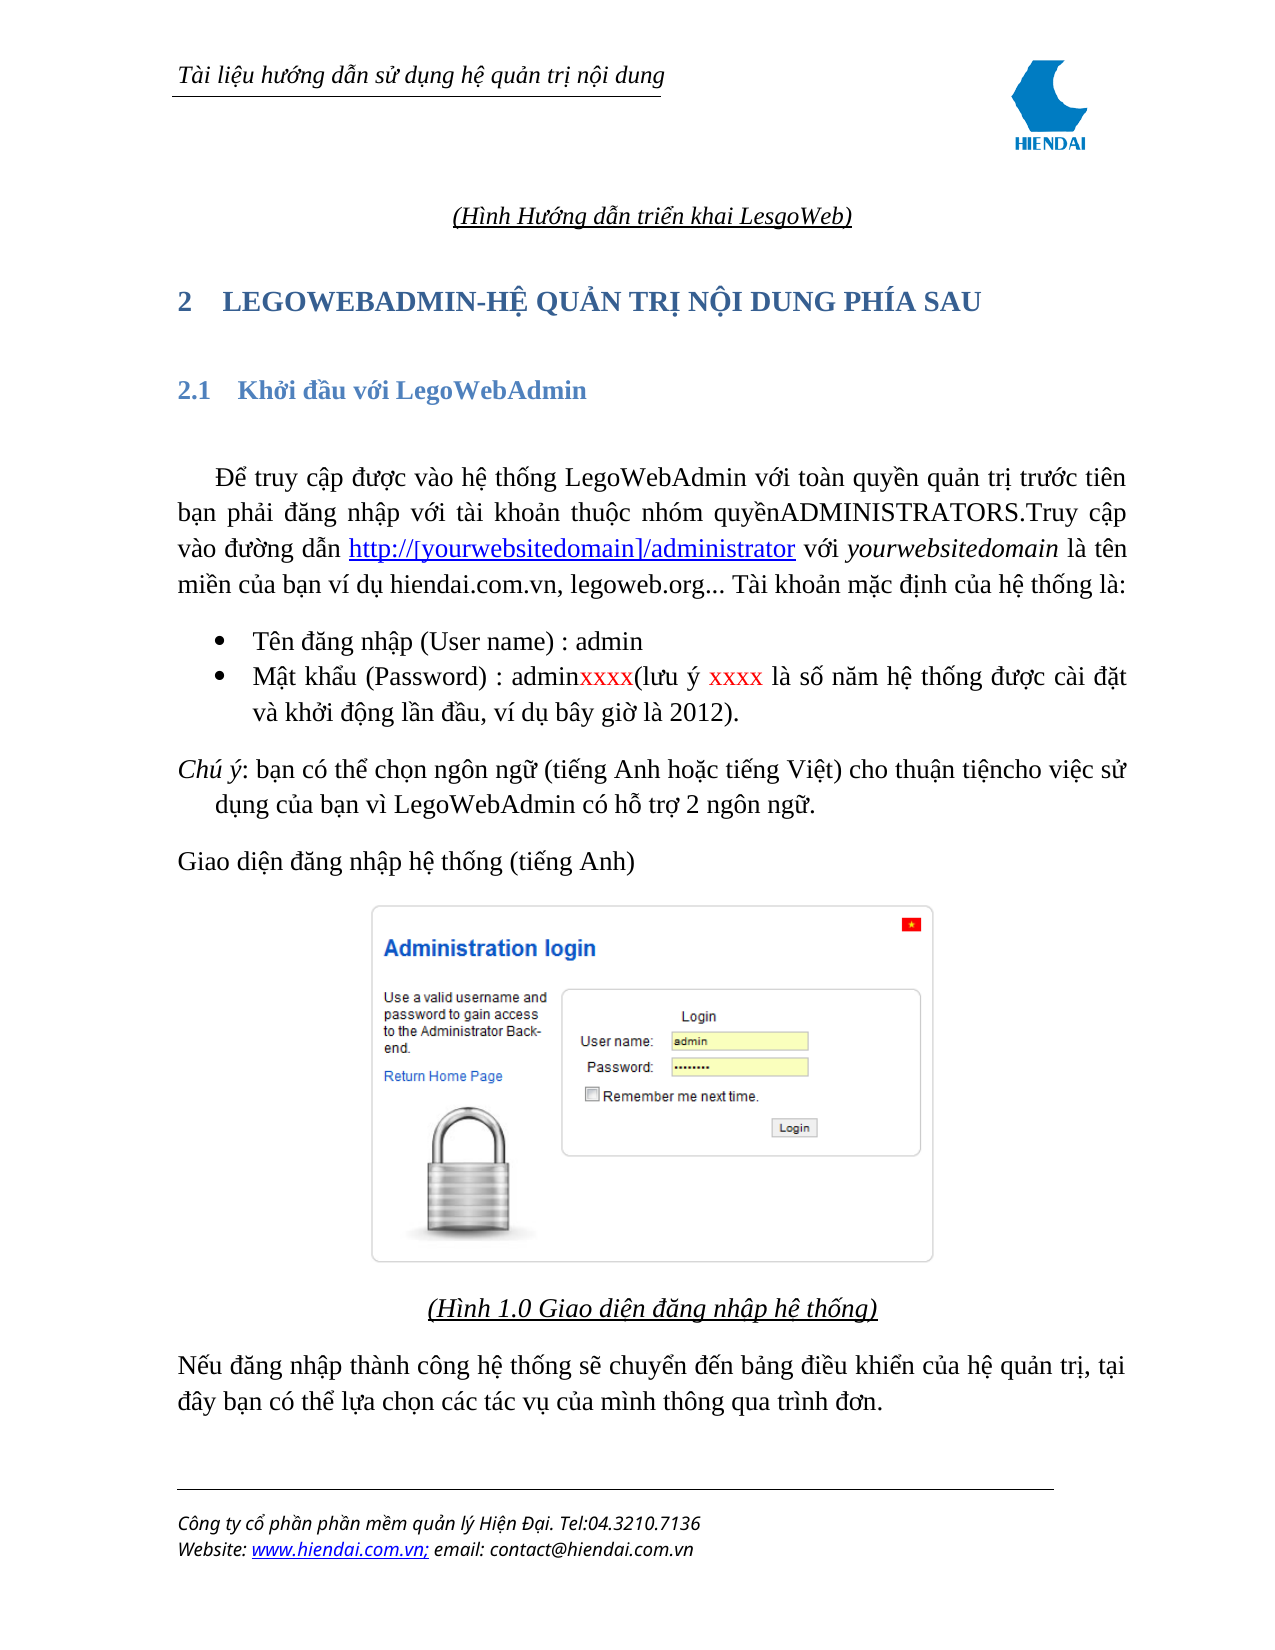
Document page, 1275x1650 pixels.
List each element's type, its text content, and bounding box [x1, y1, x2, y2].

subtitle Khởi đầu với LegoWebAdmin [177, 374, 1127, 405]
text (Hình Hướng dẫn triển khai LesgoWeb) [177, 201, 1127, 230]
text Nếu đăng nhập thành công hệ thống sẽ chuyển đến bảng điều khiển của hệ quản trị, tại đây bạn có thể lựa chọn các tác vụ của mình thông qua trình đơn. [177, 1349, 1127, 1416]
text (Hình 1.0 Giao diện đăng nhập hệ thống) [177, 1292, 1127, 1323]
text Giao diện đăng nhập hệ thống (tiếng Anh) [177, 845, 1127, 876]
picture [367, 901, 938, 1268]
picture [1010, 60, 1088, 150]
list Mật khẩu (Password) : adminxxxx(lưu ý xxxx là số năm hệ thống được cài đặt và khởi động lần đầu, ví dụ bây giờ là 2012). [215, 661, 1127, 727]
text Để truy cập được vào hệ thống LegoWebAdmin với toàn quyền quản trị trước tiên bạn phải đăng nhập với tài khoản thuộc nhóm quyềnADMINISTRATORS.Truy cập vào đường dẫn http://[yourwebsitedomain]/administrator với yourwebsitedomain là tên miền của bạn ví dụ hiendai.com.vn, legoweb.org... Tài khoản mặc định của hệ thống là: [177, 461, 1127, 599]
list Tên đăng nhập (User name) : admin [215, 624, 1127, 656]
text Chú ý: bạn có thể chọn ngôn ngữ (tiếng Anh hoặc tiếng Việt) cho thuận tiệncho việc sử dụng của bạn vì LegoWebAdmin có hỗ trợ 2 ngôn ngữ. [177, 753, 1127, 820]
subtitle LEGOWEBADMIN-HỆ QUẢN TRỊ NỘI DUNG PHÍA SAU [177, 284, 1127, 318]
